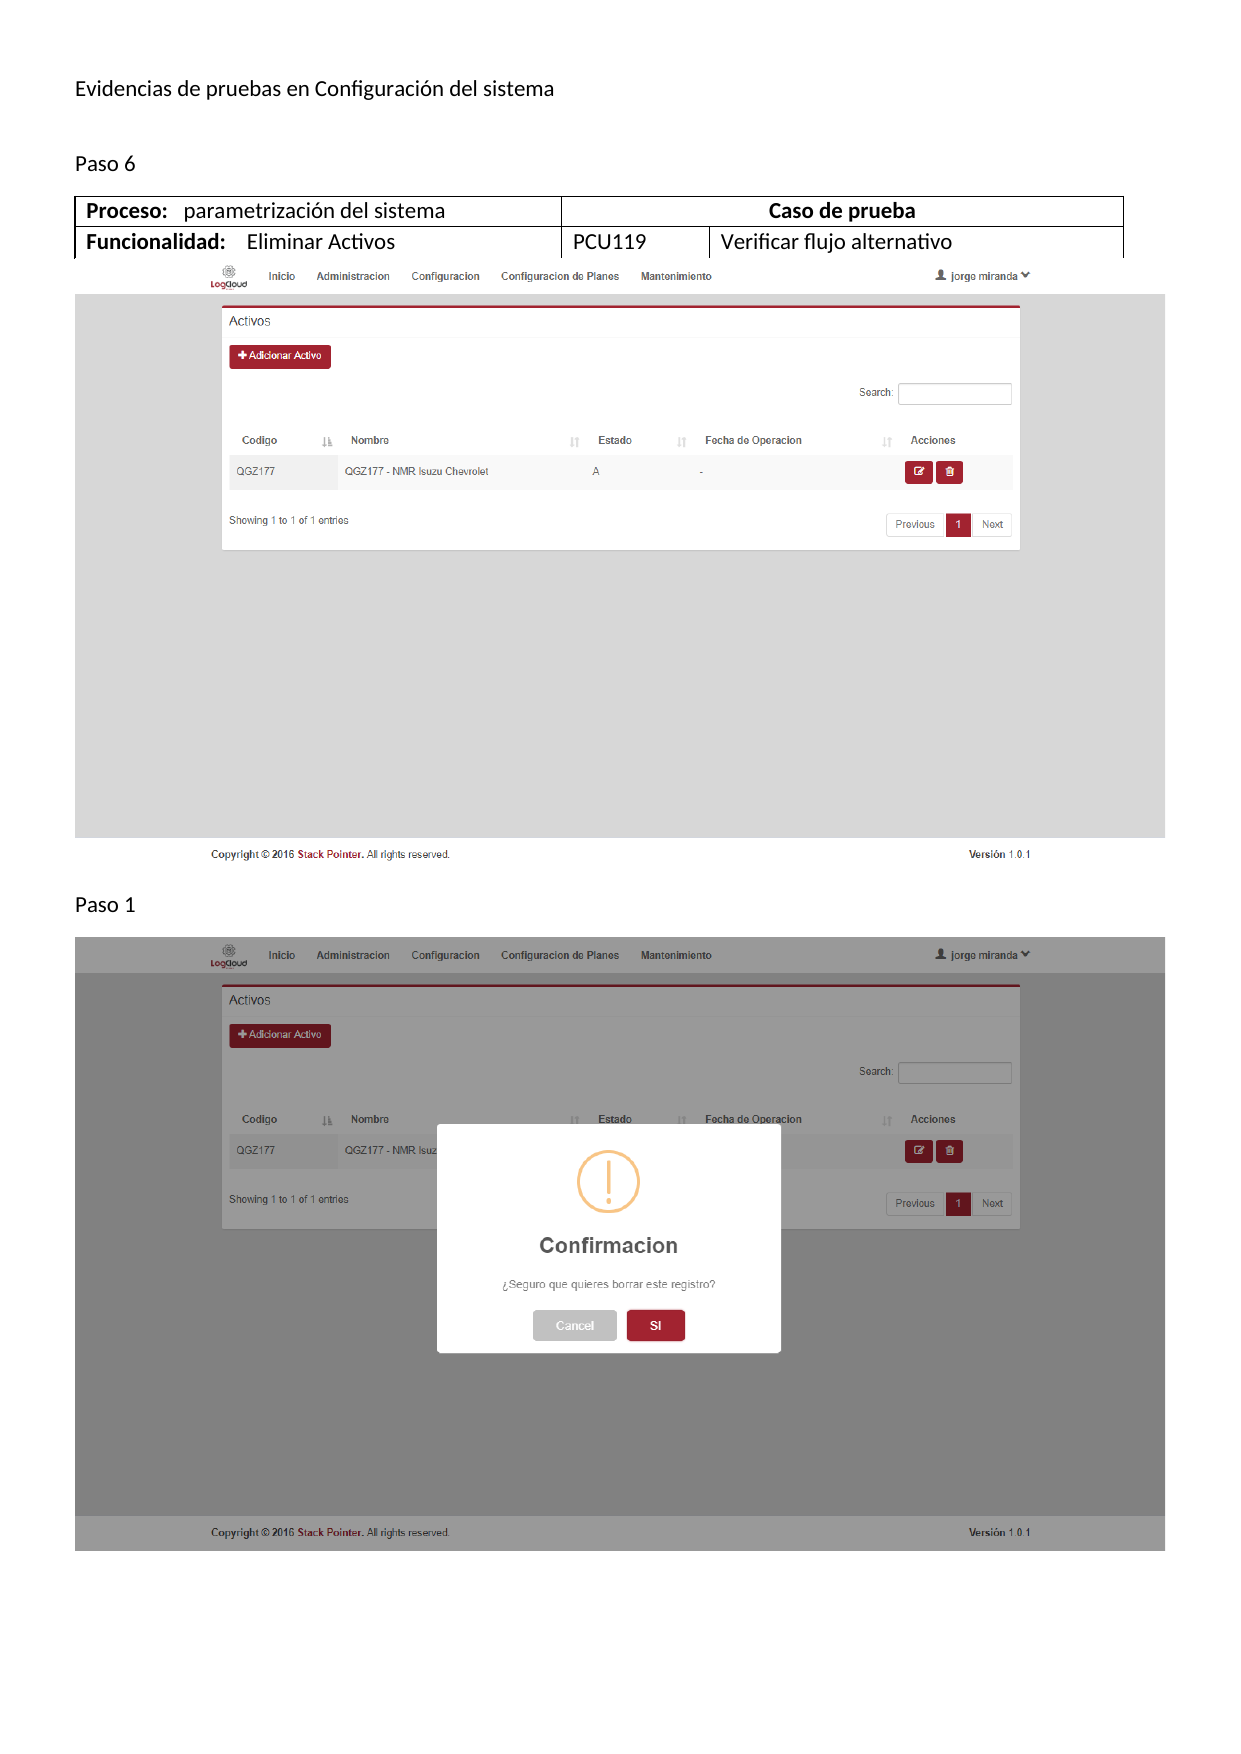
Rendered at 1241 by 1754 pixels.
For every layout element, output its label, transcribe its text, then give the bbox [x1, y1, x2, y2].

table_cell Funcionalidad: Eliminar Activos [76, 227, 561, 257]
picture [75, 258, 1166, 872]
table_cell PCU119 [562, 227, 709, 257]
table_header Caso de prueba [562, 197, 1123, 226]
text Paso 1 [75, 890, 1165, 918]
text Paso 6 [75, 149, 1165, 177]
table_header Proceso: parametrización del sistema [76, 197, 561, 226]
picture [75, 937, 1166, 1551]
table_cell Verificar flujo alternativo [710, 227, 1123, 257]
